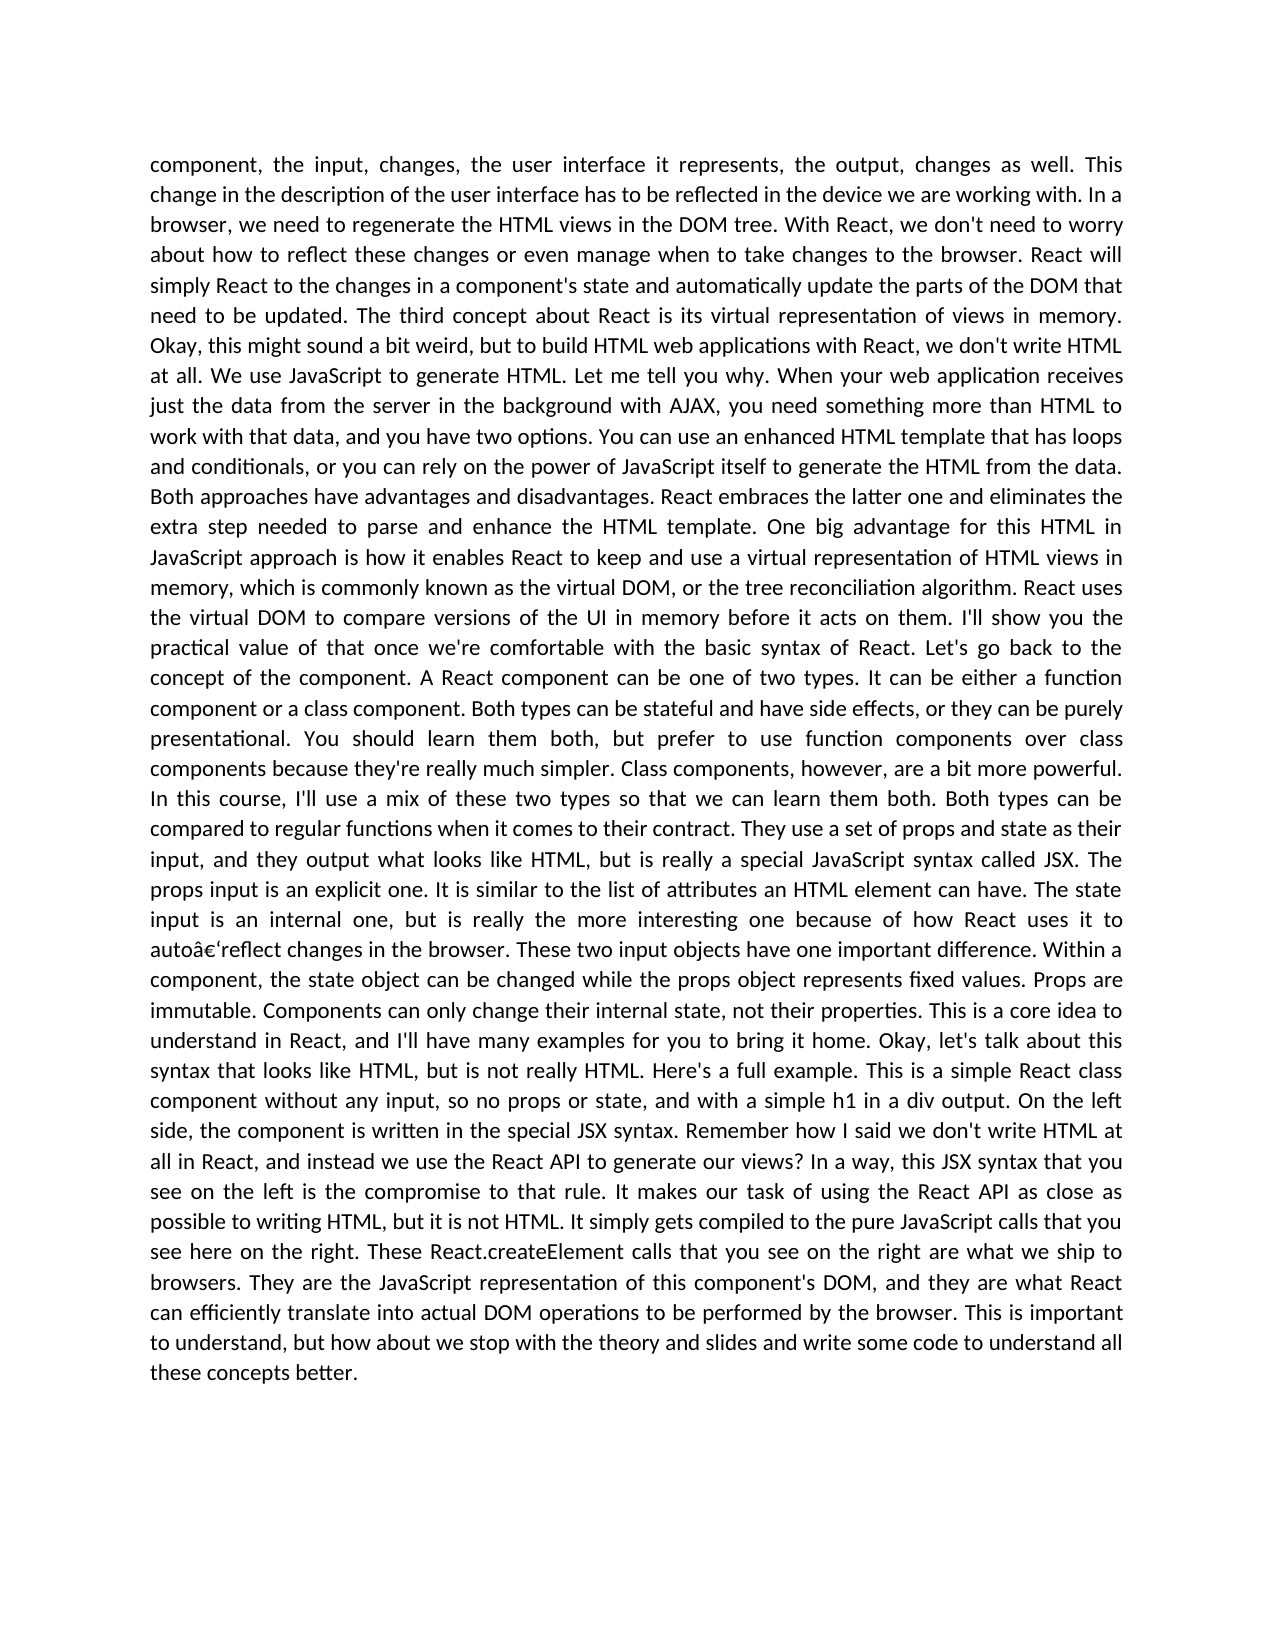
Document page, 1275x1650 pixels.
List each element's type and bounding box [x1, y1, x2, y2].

text [150, 150, 1125, 1386]
